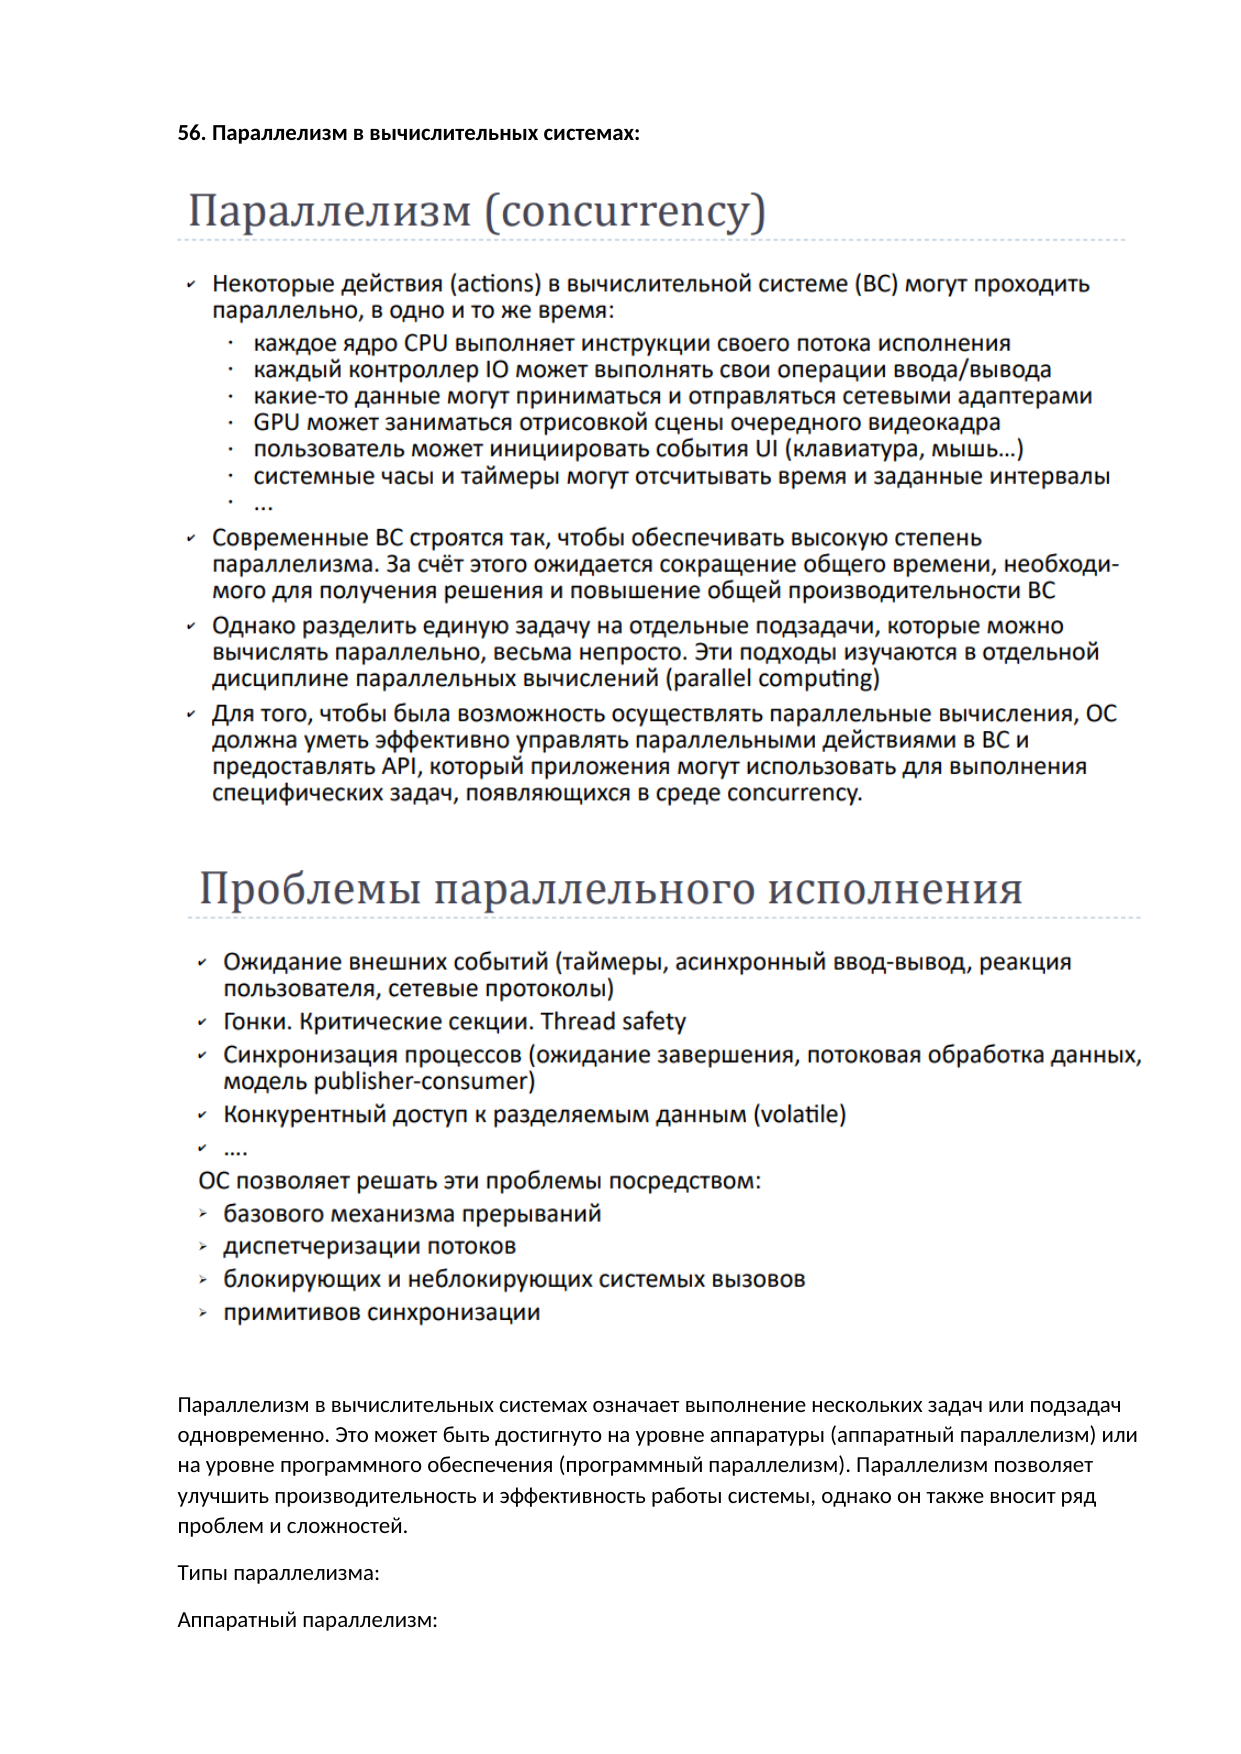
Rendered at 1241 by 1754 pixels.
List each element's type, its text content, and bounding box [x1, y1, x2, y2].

text 56. Параллелизм в вычислительных системах: [177, 118, 1152, 146]
text Типы параллелизма: [177, 1558, 1152, 1586]
picture [177, 847, 1152, 1372]
text Параллелизм в вычислительных системах означает выполнение нескольких задач или подзадач одновременно. Это может быть достигнуто на уровне аппаратуры (аппаратный параллелизм) или на уровне программного обеспечения (программный параллелизм). Параллелизм позволяет улучшить производительность и эффективность работы системы, однако он также вносит ряд проблем и сложностей. [177, 1390, 1152, 1539]
text Аппаратный параллелизм: [177, 1605, 1152, 1633]
picture [177, 165, 1152, 829]
